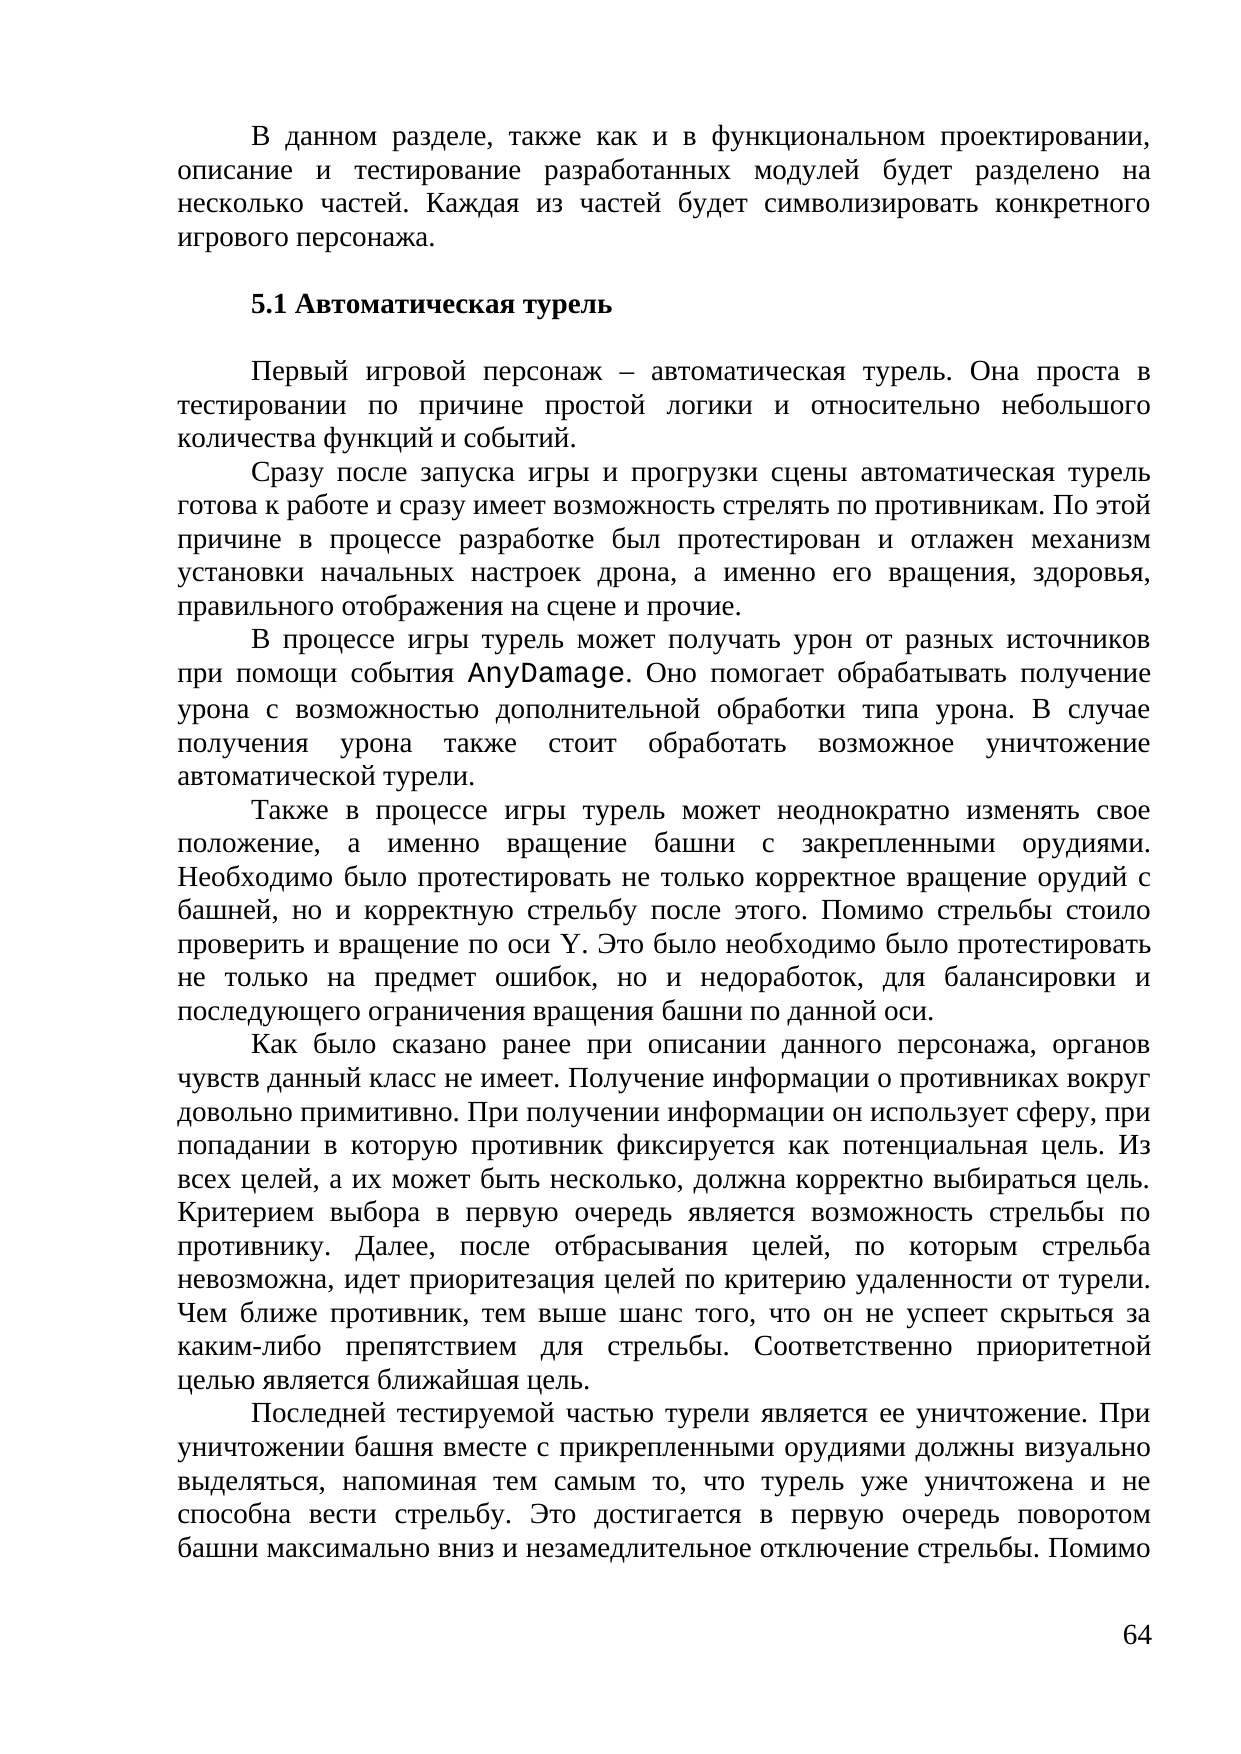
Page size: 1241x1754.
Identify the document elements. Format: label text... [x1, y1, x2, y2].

text 5.1 Автоматическая турель [177, 286, 1152, 320]
text Сразу после запуска игры и прогрузки сцены автоматическая турель готова к работе и сразу имеет возможность стрелять по противникам. По этой причине в процессе разработке был протестирован и отлажен механизм установки начальных настроек дрона, а именно его вращения, здоровья, правильного отображения на сцене и прочие. [177, 454, 1152, 622]
text Также в процессе игры турель может неоднократно изменять свое положение, а именно вращение башни с закрепленными орудиями. Необходимо было протестировать не только корректное вращение орудий с башней, но и корректную стрельбу после этого. Помимо стрельбы стоило проверить и вращение по оси Y. Это было необходимо было протестировать не только на предмет ошибок, но и недоработок, для балансировки и последующего ограничения вращения башни по данной оси. [177, 792, 1152, 1027]
text В данном разделе, также как и в функциональном проектировании, описание и тестирование разработанных модулей будет разделено на несколько частей. Каждая из частей будет символизировать конкретного игрового персонажа. [177, 118, 1152, 253]
text Как было сказано ранее при описании данного персонажа, органов чувств данный класс не имеет. Получение информации о противниках вокруг довольно примитивно. При получении информации он использует сферу, при попадании в которую противник фиксируется как потенциальная цель. Из всех целей, а их может быть несколько, должна корректно выбираться цель. Критерием выбора в первую очередь является возможность стрельбы по противнику. Далее, после отбрасывания целей, по которым стрельба невозможна, идет приоритезация целей по критерию удаленности от турели. Чем ближе противник, тем выше шанс того, что он не успеет скрыться за каким-либо препятствием для стрельбы. Соответственно приоритетной целью является ближайшая цель. [177, 1027, 1152, 1396]
text Первый игровой персонаж – автоматическая турель. Она проста в тестировании по причине простой логики и относительно небольшого количества функций и событий. [177, 353, 1152, 454]
text В процессе игры турель может получать урон от разных источников при помощи события AnyDamage. Оно помогает обрабатывать получение урона с возможностью дополнительной обработки типа урона. В случае получения урона также стоит обработать возможное уничтожение автоматической турели. [177, 622, 1152, 792]
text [177, 1396, 1152, 1563]
